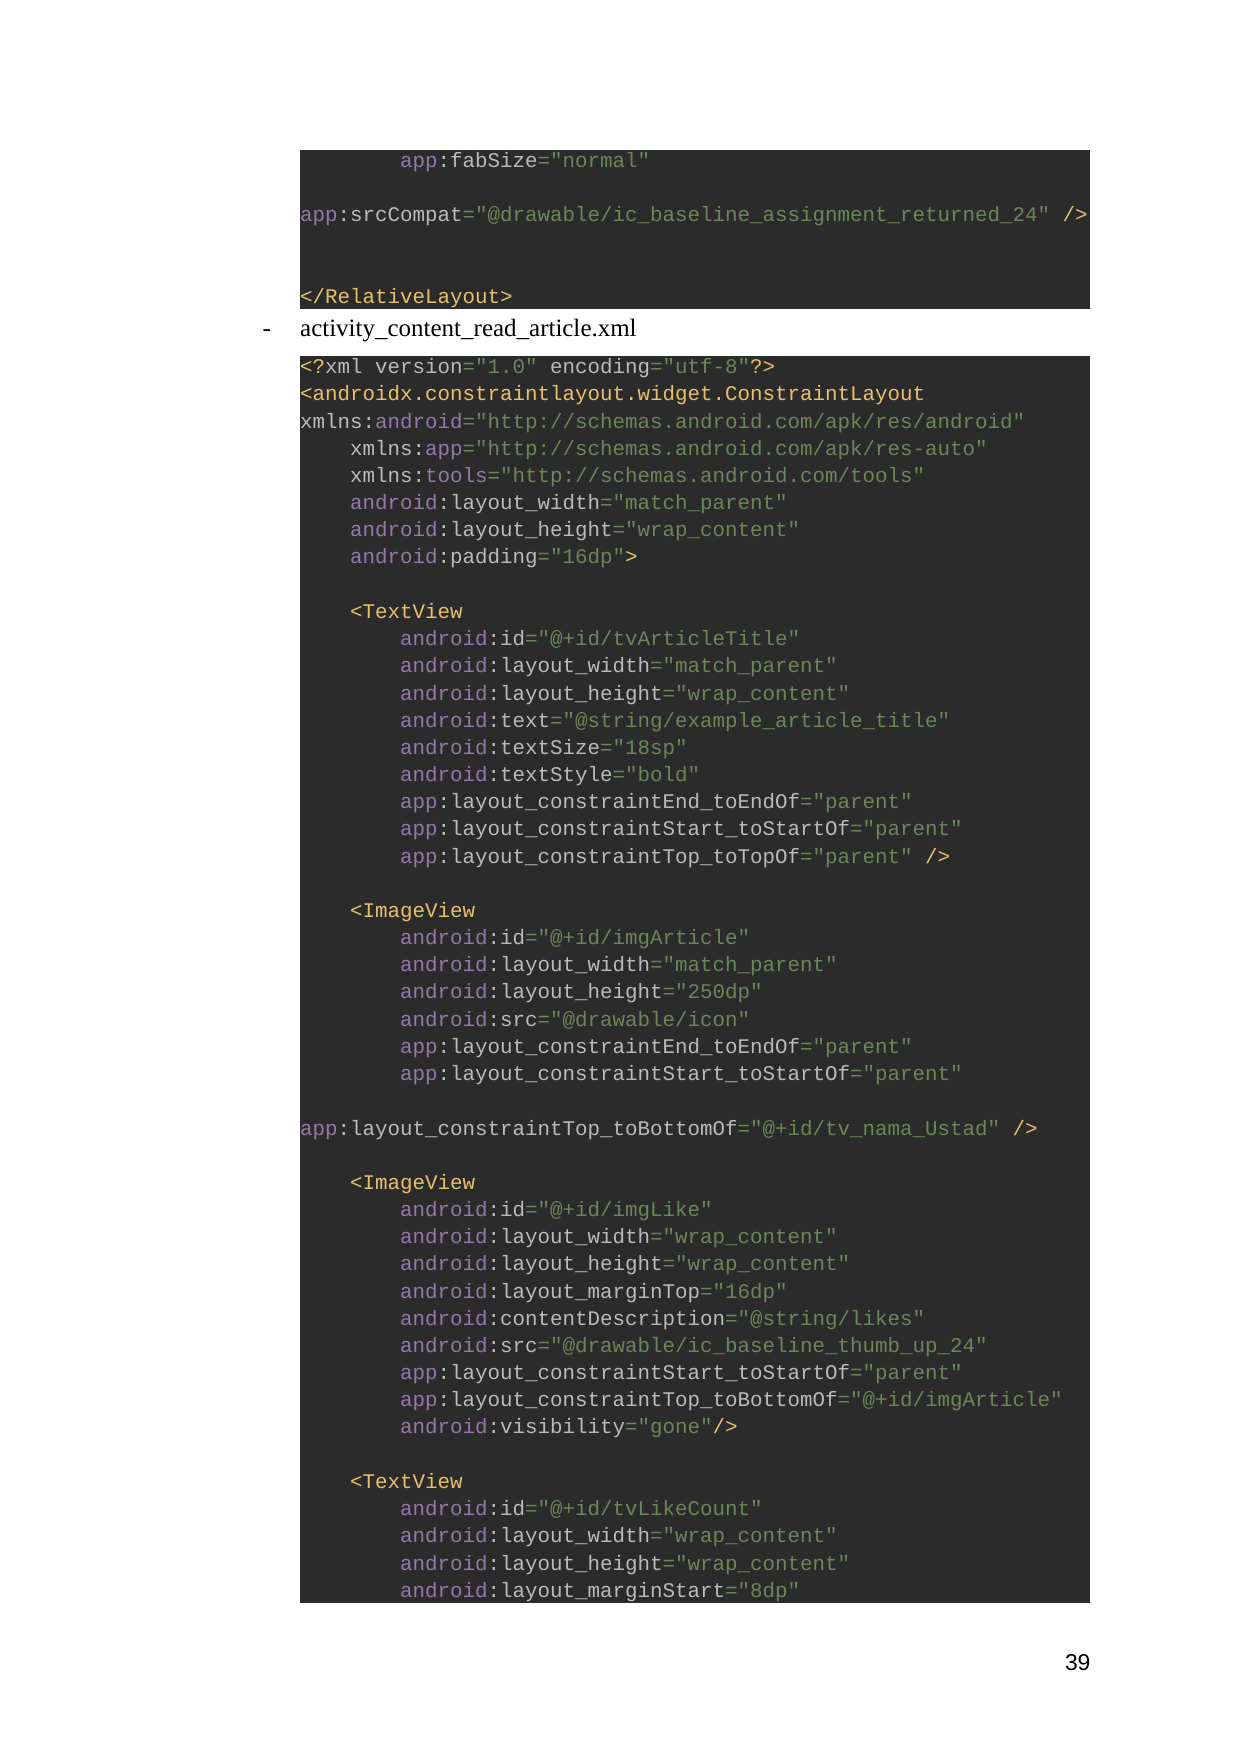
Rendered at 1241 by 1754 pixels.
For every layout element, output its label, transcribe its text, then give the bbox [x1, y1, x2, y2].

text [300, 150, 1090, 309]
list activity_content_read_article.xml [262, 313, 1090, 342]
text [300, 356, 1090, 1603]
